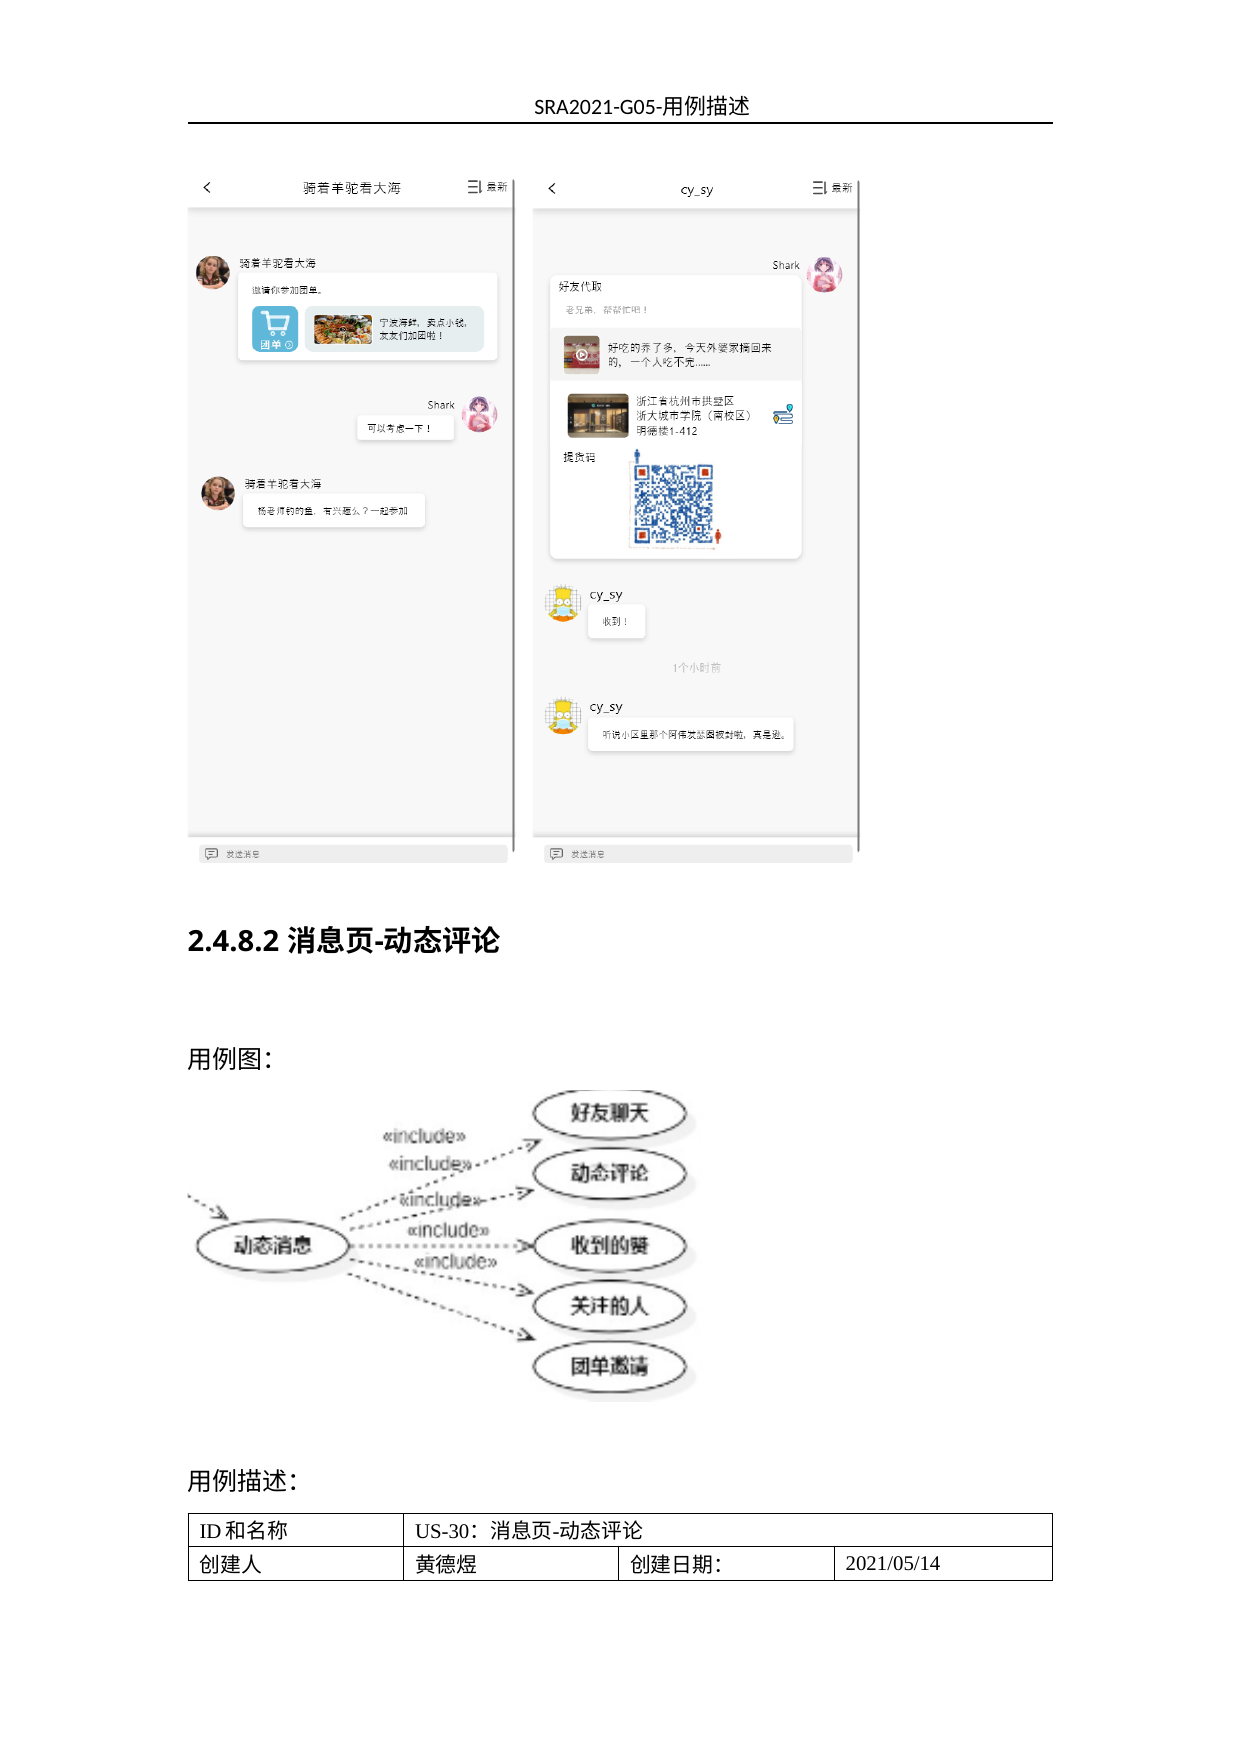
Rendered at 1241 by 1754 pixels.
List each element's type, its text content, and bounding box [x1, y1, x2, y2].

picture [532, 165, 861, 875]
text 用例描述： [187, 1447, 1053, 1512]
table_cell 创建人 [189, 1547, 403, 1579]
table_cell 黄德煜 [404, 1547, 618, 1579]
table_cell 创建日期： [619, 1547, 834, 1579]
subtitle 2.4.8.2 消息页-动态评论 [187, 906, 1053, 971]
table_header US-30：消息页-动态评论 [404, 1514, 1052, 1546]
picture [187, 164, 516, 875]
table_header ID和名称 [189, 1514, 403, 1546]
table_cell 2021/05/14 [835, 1547, 1052, 1579]
text 用例图： [187, 1025, 1053, 1090]
picture [187, 1090, 713, 1402]
